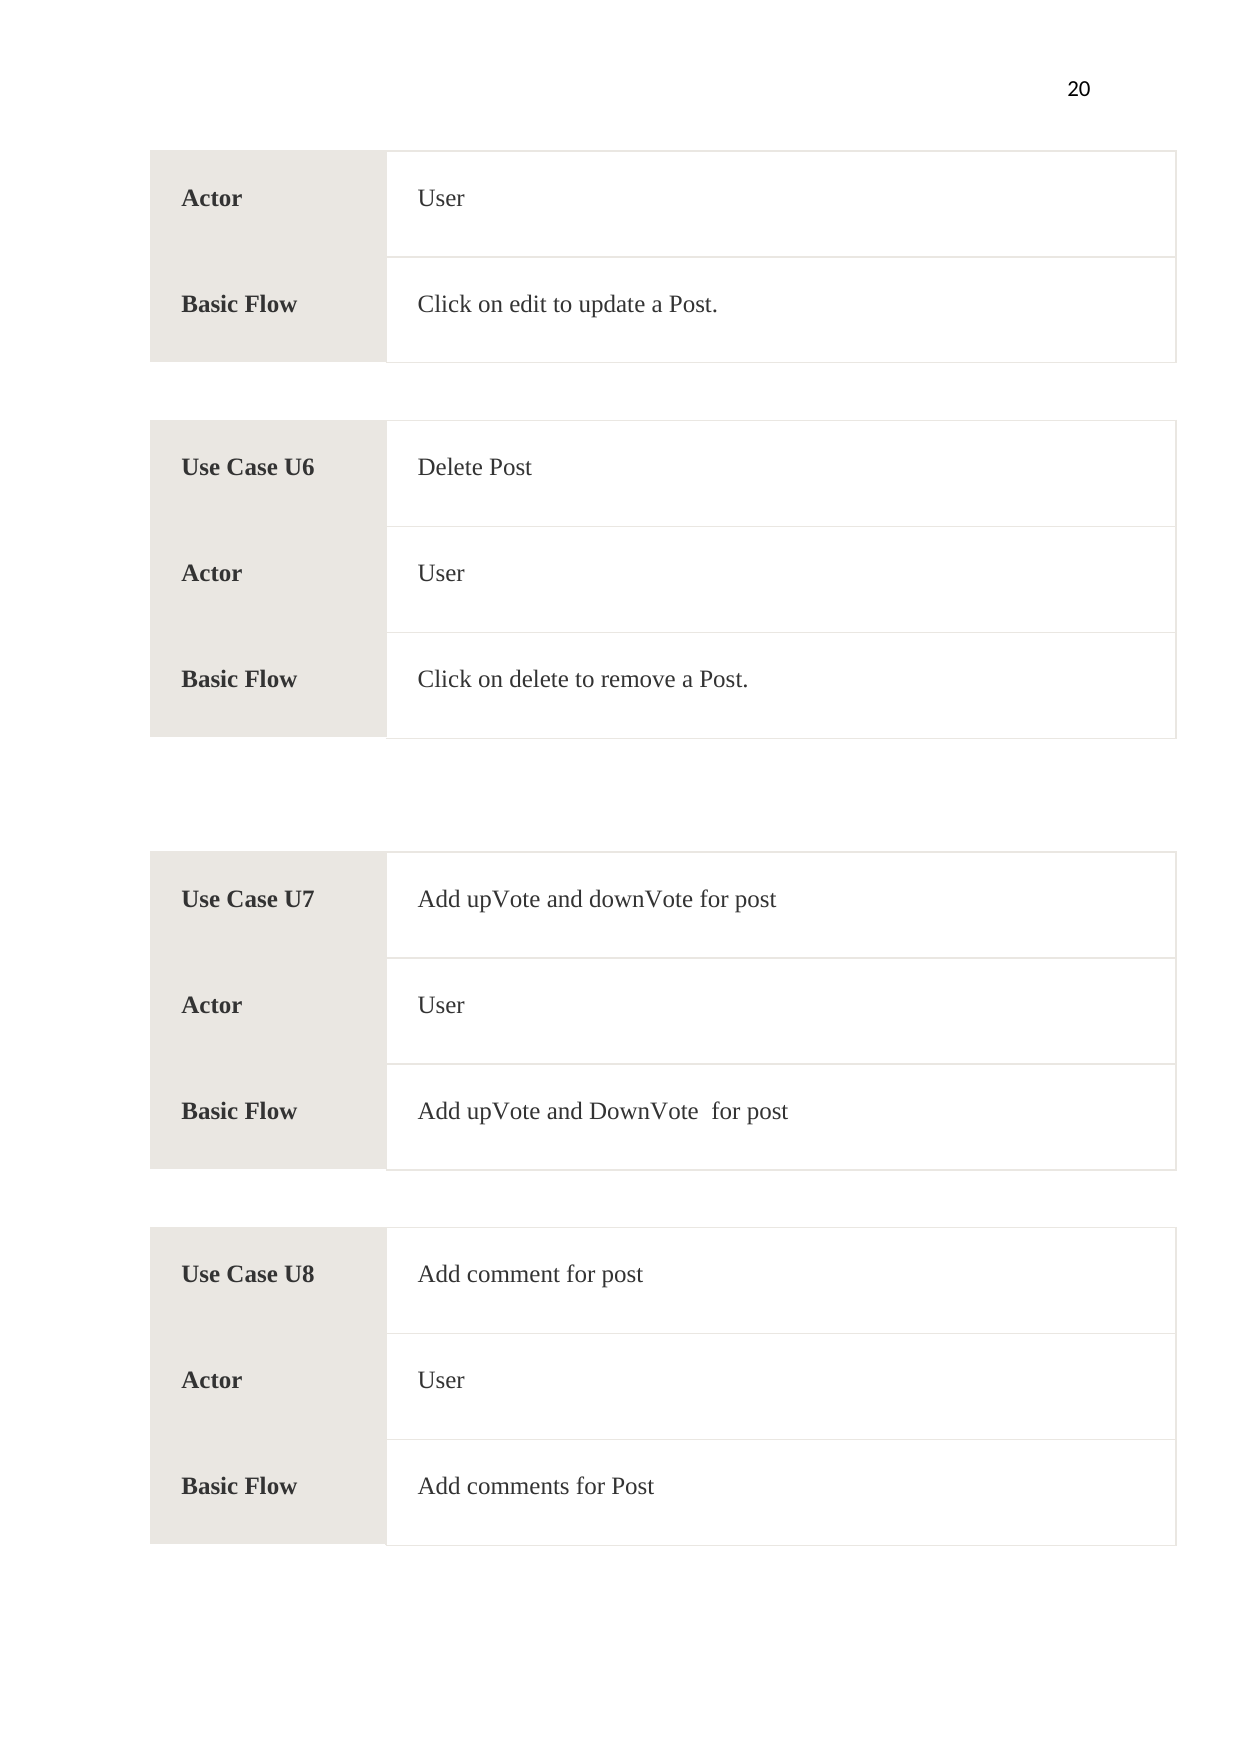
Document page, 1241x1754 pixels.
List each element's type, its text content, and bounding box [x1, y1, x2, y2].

table_cell Basic Flow [150, 256, 385, 362]
table_cell Add comments for Post [387, 1440, 1175, 1544]
table_cell Actor [150, 150, 386, 256]
table_cell Add upVote and DownVote for post [387, 1065, 1175, 1169]
table_cell User [387, 152, 1175, 256]
table_header Use Case U7 [150, 851, 386, 957]
table_cell Basic Flow [150, 631, 385, 737]
table_cell User [387, 1334, 1175, 1439]
table_cell User [387, 527, 1175, 631]
table_header Use Case U6 [150, 420, 385, 526]
table_cell User [387, 959, 1175, 1063]
table_header Delete Post [387, 421, 1175, 526]
table_header Add comment for post [387, 1228, 1175, 1333]
table_header Add upVote and downVote for post [387, 853, 1175, 957]
table_cell Click on edit to update a Post. [387, 258, 1175, 362]
table_cell Basic Flow [150, 1063, 385, 1169]
table_cell Basic Flow [150, 1439, 385, 1544]
table_cell Actor [150, 1333, 385, 1439]
table_cell Actor [150, 526, 385, 631]
table_cell Actor [150, 957, 385, 1063]
table_header Use Case U8 [150, 1227, 385, 1333]
table_cell Click on delete to remove a Post. [387, 633, 1175, 737]
